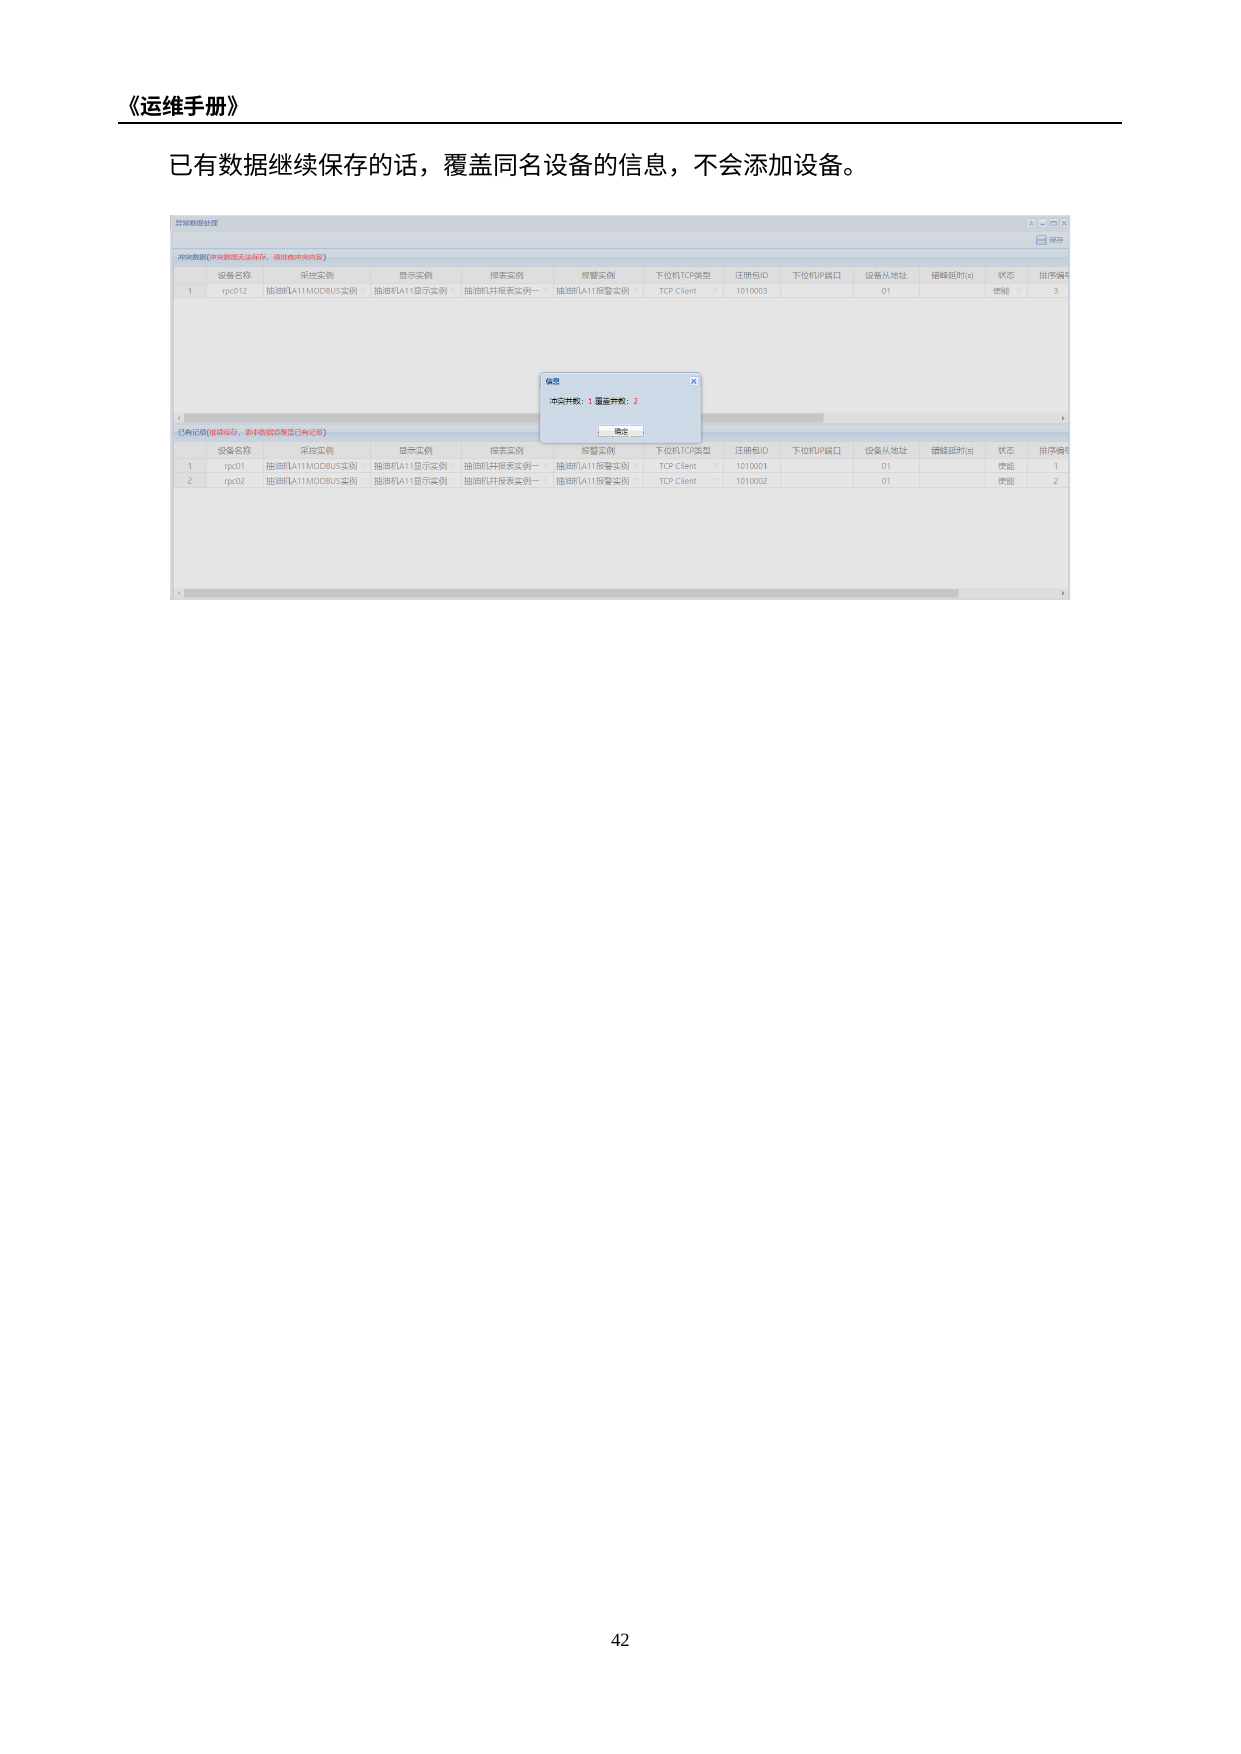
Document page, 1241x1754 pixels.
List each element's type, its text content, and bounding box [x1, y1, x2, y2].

picture [170, 215, 1071, 600]
text 已有数据继续保存的话，覆盖同名设备的信息，不会添加设备。 [118, 129, 1122, 197]
